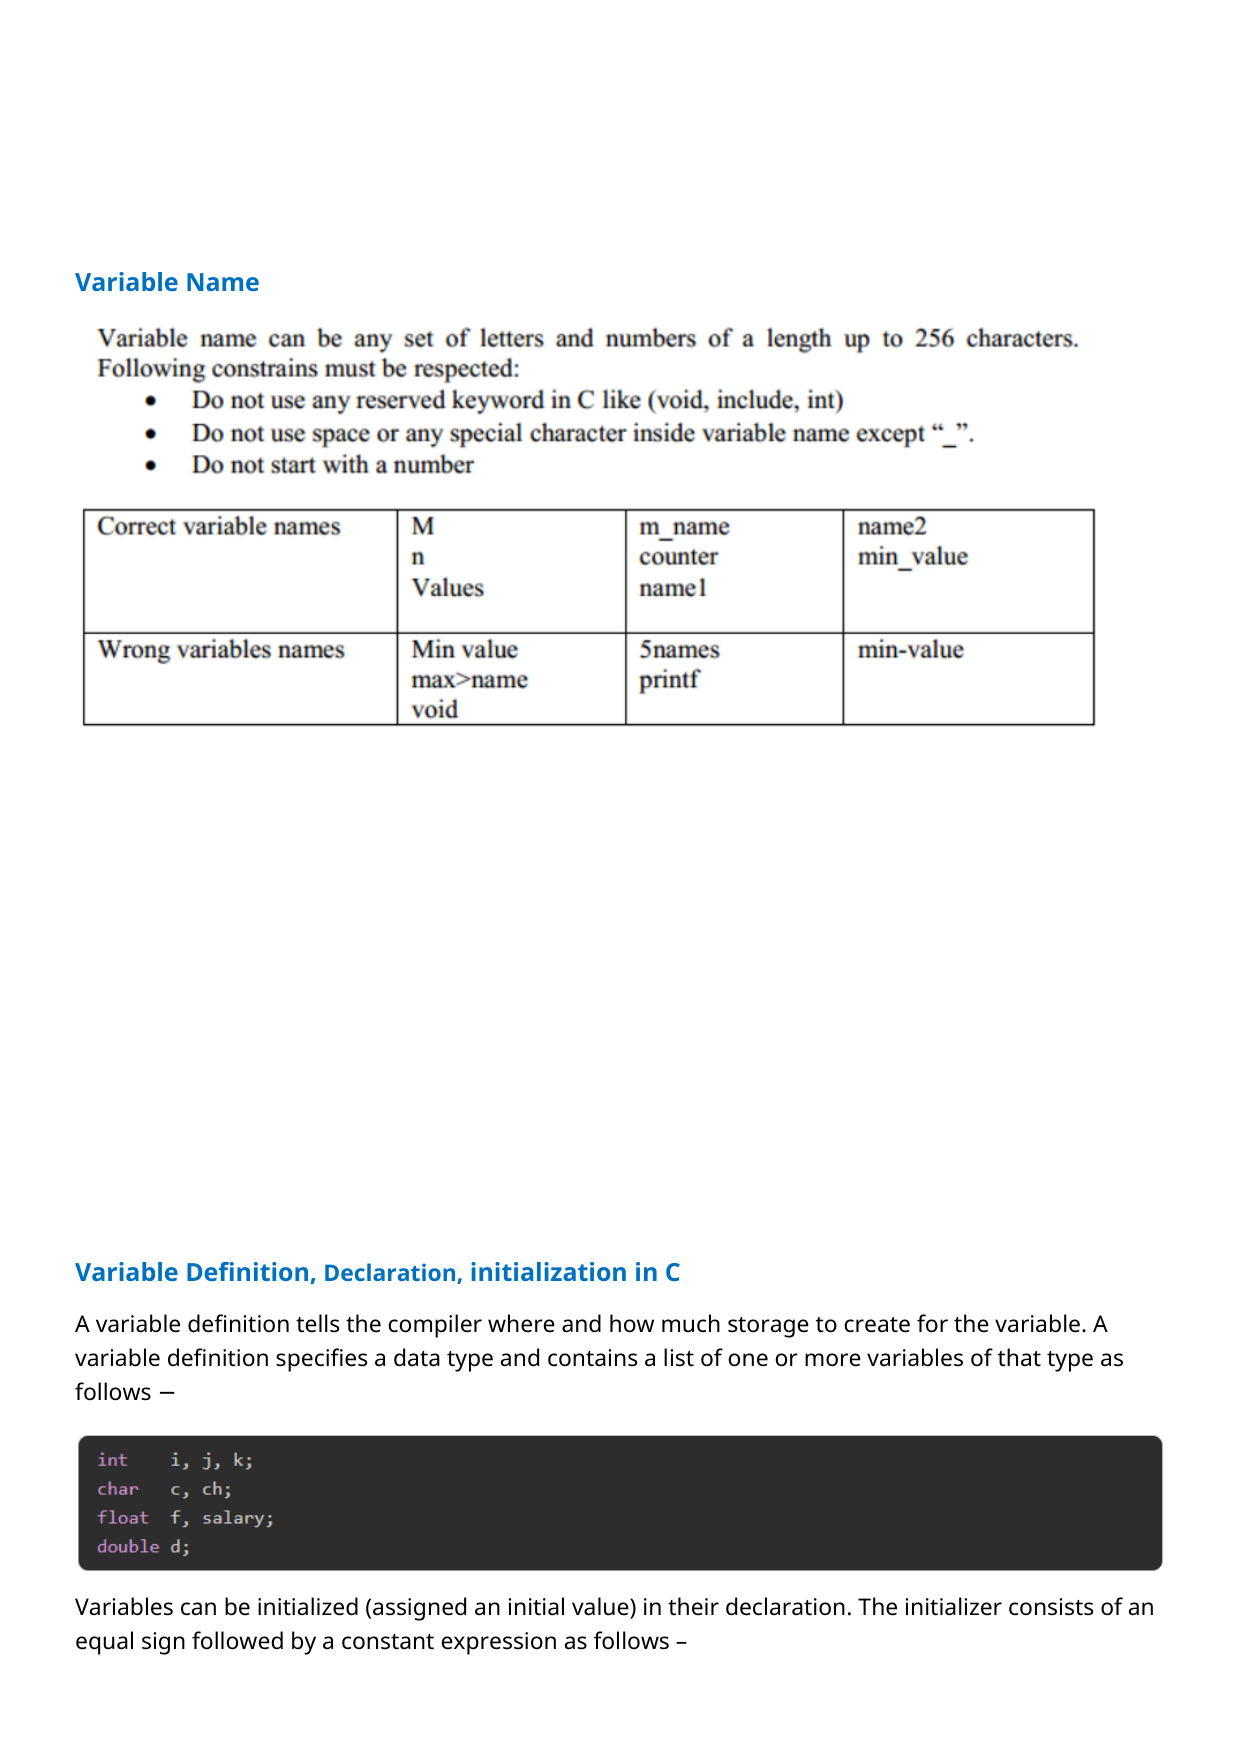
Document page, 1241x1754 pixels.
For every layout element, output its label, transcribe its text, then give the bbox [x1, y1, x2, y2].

picture [75, 1520, 1166, 1667]
picture [75, 412, 1124, 836]
text Variable Name [75, 359, 1165, 393]
text Variable Definition, Declaration, initialization in C [75, 1349, 1165, 1383]
text A variable definition tells the compiler where and how much storage to create for the variable. A variable definition specifies a data type and contains a list of one or more variables of that type as follows − [75, 1403, 1165, 1501]
